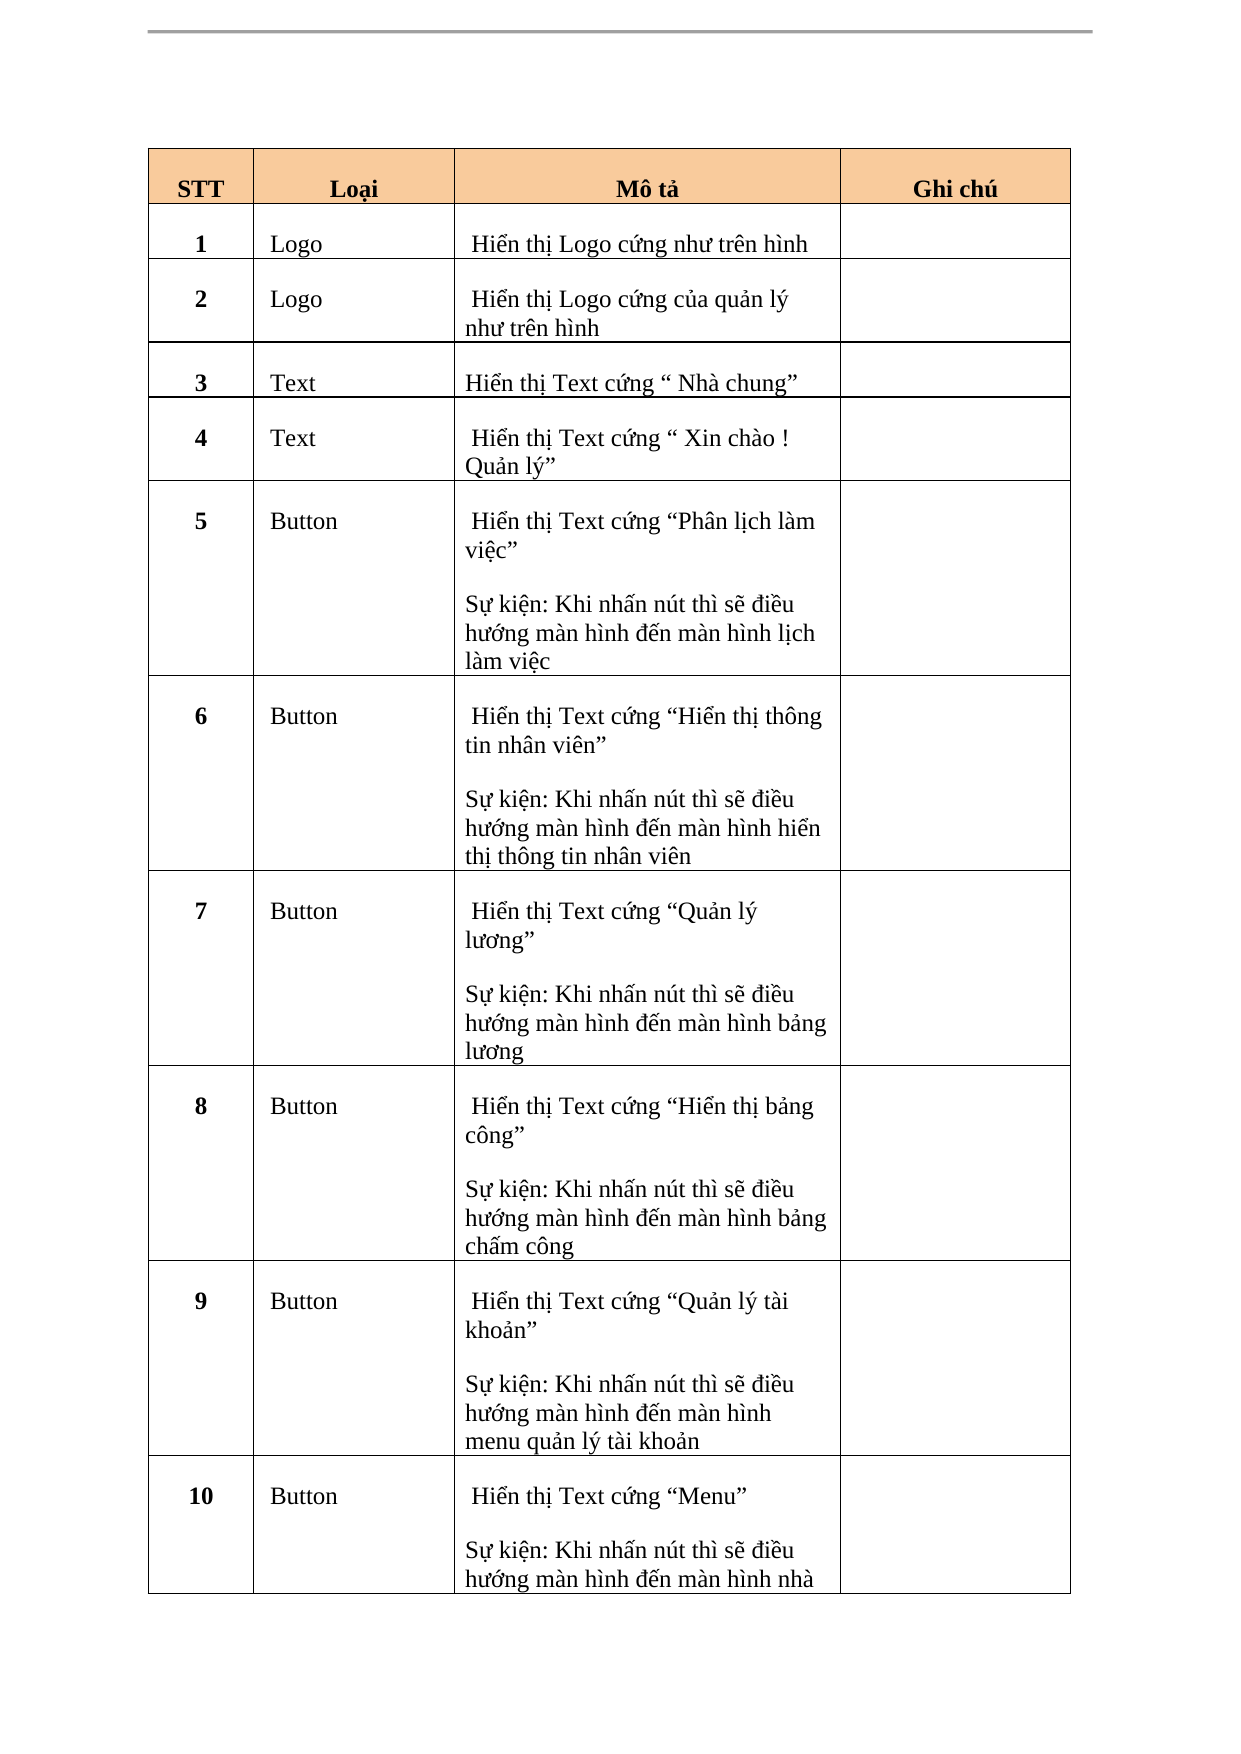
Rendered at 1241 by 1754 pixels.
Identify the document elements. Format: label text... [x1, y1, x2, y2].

table_cell Logo [254, 259, 454, 341]
table_header STT [149, 149, 253, 203]
table_cell Hiển thị Text cứng “Quản lý tài khoản” Sự kiện: Khi nhấn nút thì sẽ điều hướng màn hình đến màn hình menu quản lý tài khoản [455, 1261, 840, 1455]
table_header Ghi chú [841, 149, 1070, 203]
table_cell Hiển thị Text cứng “Phân lịch làm việc” Sự kiện: Khi nhấn nút thì sẽ điều hướng màn hình đến màn hình lịch làm việc [455, 481, 840, 675]
table_cell Hiển thị Text cứng “Hiển thị bảng công” Sự kiện: Khi nhấn nút thì sẽ điều hướng màn hình đến màn hình bảng chấm công [455, 1066, 840, 1260]
table_header Mô tả [455, 149, 840, 203]
table_cell [841, 481, 1070, 675]
table_cell [841, 1456, 1070, 1593]
table_cell 6 [149, 676, 253, 870]
table_cell 10 [149, 1456, 253, 1593]
table_cell 9 [149, 1261, 253, 1455]
table_cell 1 [149, 204, 253, 258]
table_cell Logo [254, 204, 454, 258]
table_cell 3 [149, 343, 253, 396]
table_cell Hiển thị Text cứng “ Xin chào ! Quản lý” [455, 398, 840, 480]
table_cell Button [254, 1261, 454, 1455]
table_cell Hiển thị Text cứng “Hiển thị thông tin nhân viên” Sự kiện: Khi nhấn nút thì sẽ điều hướng màn hình đến màn hình hiển thị thông tin nhân viên [455, 676, 840, 870]
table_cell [455, 1456, 840, 1593]
table_cell Button [254, 481, 454, 675]
table_cell Button [254, 1456, 454, 1593]
table_cell Button [254, 676, 454, 870]
table_cell 2 [149, 259, 253, 341]
table_cell [841, 1066, 1070, 1260]
table_cell Hiển thị Text cứng “ Nhà chung” [455, 343, 840, 396]
table_cell Text [254, 398, 454, 480]
table_cell Button [254, 871, 454, 1065]
table_cell Hiển thị Logo cứng của quản lý như trên hình [455, 259, 840, 341]
table_cell [841, 398, 1070, 480]
table_cell [841, 676, 1070, 870]
table_cell 5 [149, 481, 253, 675]
table_cell 4 [149, 398, 253, 480]
table_cell 7 [149, 871, 253, 1065]
table_cell [841, 204, 1070, 258]
table_cell Button [254, 1066, 454, 1260]
table_cell [841, 343, 1070, 396]
table_cell Text [254, 343, 454, 396]
table_cell [841, 1261, 1070, 1455]
table_cell Hiển thị Logo cứng như trên hình [455, 204, 840, 258]
table_cell [841, 871, 1070, 1065]
table_cell [841, 259, 1070, 341]
table_cell 8 [149, 1066, 253, 1260]
table_cell Hiển thị Text cứng “Quản lý lương” Sự kiện: Khi nhấn nút thì sẽ điều hướng màn hình đến màn hình bảng lương [455, 871, 840, 1065]
table_header Loại [254, 149, 454, 203]
